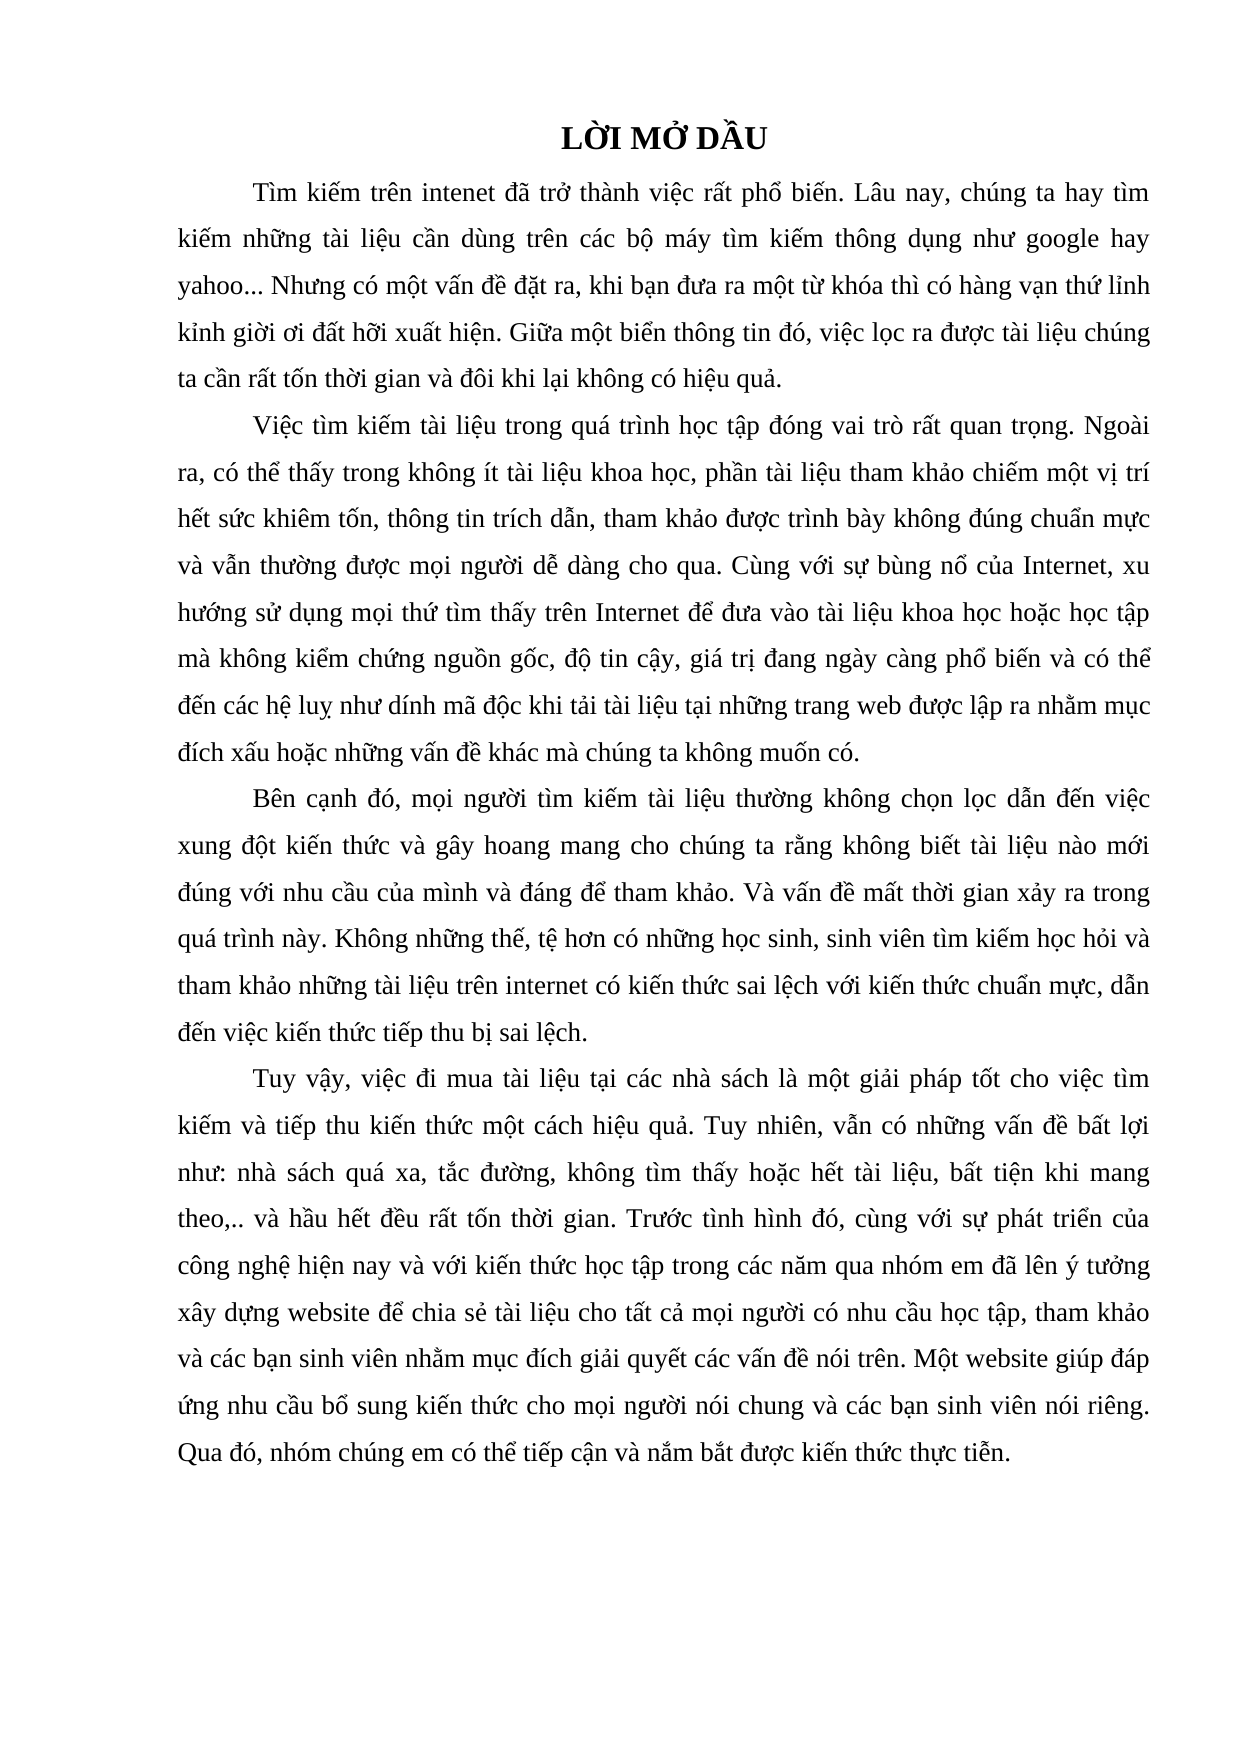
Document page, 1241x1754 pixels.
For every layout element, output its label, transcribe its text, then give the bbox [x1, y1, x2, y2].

text LỜI MỞ DẦU [177, 118, 1152, 156]
text Tìm kiếm trên intenet đã trở thành việc rất phổ biến. Lâu nay, chúng ta hay tìm kiếm những tài liệu cần dùng trên các bộ máy tìm kiếm thông dụng như google hay yahoo... Nhưng có một vấn đề đặt ra, khi bạn đưa ra một từ khóa thì có hàng vạn thứ lỉnh kỉnh giời ơi đất hỡi xuất hiện. Giữa một biển thông tin đó, việc lọc ra được tài liệu chúng ta cần rất tốn thời gian và đôi khi lại không có hiệu quả. [177, 176, 1152, 393]
text Tuy vậy, việc đi mua tài liệu tại các nhà sách là một giải pháp tốt cho việc tìm kiếm và tiếp thu kiến thức một cách hiệu quả. Tuy nhiên, vẫn có những vấn đề bất lợi như: nhà sách quá xa, tắc đường, không tìm thấy hoặc hết tài liệu, bất tiện khi mang theo,.. và hầu hết đều rất tốn thời gian. Trước tình hình đó, cùng với sự phát triển của công nghệ hiện nay và với kiến thức học tập trong các năm qua nhóm em đã lên ý tưởng xây dựng website để chia sẻ tài liệu cho tất cả mọi người có nhu cầu học tập, tham khảo và các bạn sinh viên nhằm mục đích giải quyết các vấn đề nói trên. Một website giúp đáp ứng nhu cầu bổ sung kiến thức cho mọi người nói chung và các bạn sinh viên nói riêng. Qua đó, nhóm chúng em có thể tiếp cận và nắm bắt được kiến thức thực tiễn. [177, 1062, 1152, 1467]
text Việc tìm kiếm tài liệu trong quá trình học tập đóng vai trò rất quan trọng. Ngoài ra, có thể thấy trong không ít tài liệu khoa học, phần tài liệu tham khảo chiếm một vị trí hết sức khiêm tốn, thông tin trích dẫn, tham khảo được trình bày không đúng chuẩn mực và vẫn thường được mọi người dễ dàng cho qua. Cùng với sự bùng nổ của Internet, xu hướng sử dụng mọi thứ tìm thấy trên Internet để đưa vào tài liệu khoa học hoặc học tập mà không kiểm chứng nguồn gốc, độ tin cậy, giá trị đang ngày càng phổ biến và có thể đến các hệ luỵ như dính mã độc khi tải tài liệu tại những trang web được lập ra nhằm mục đích xấu hoặc những vấn đề khác mà chúng ta không muốn có. [177, 409, 1152, 767]
text Bên cạnh đó, mọi người tìm kiếm tài liệu thường không chọn lọc dẫn đến việc xung đột kiến thức và gây hoang mang cho chúng ta rằng không biết tài liệu nào mới đúng với nhu cầu của mình và đáng để tham khảo. Và vấn đề mất thời gian xảy ra trong quá trình này. Không những thế, tệ hơn có những học sinh, sinh viên tìm kiếm học hỏi và tham khảo những tài liệu trên internet có kiến thức sai lệch với kiến thức chuẩn mực, dẫn đến việc kiến thức tiếp thu bị sai lệch. [177, 782, 1152, 1047]
